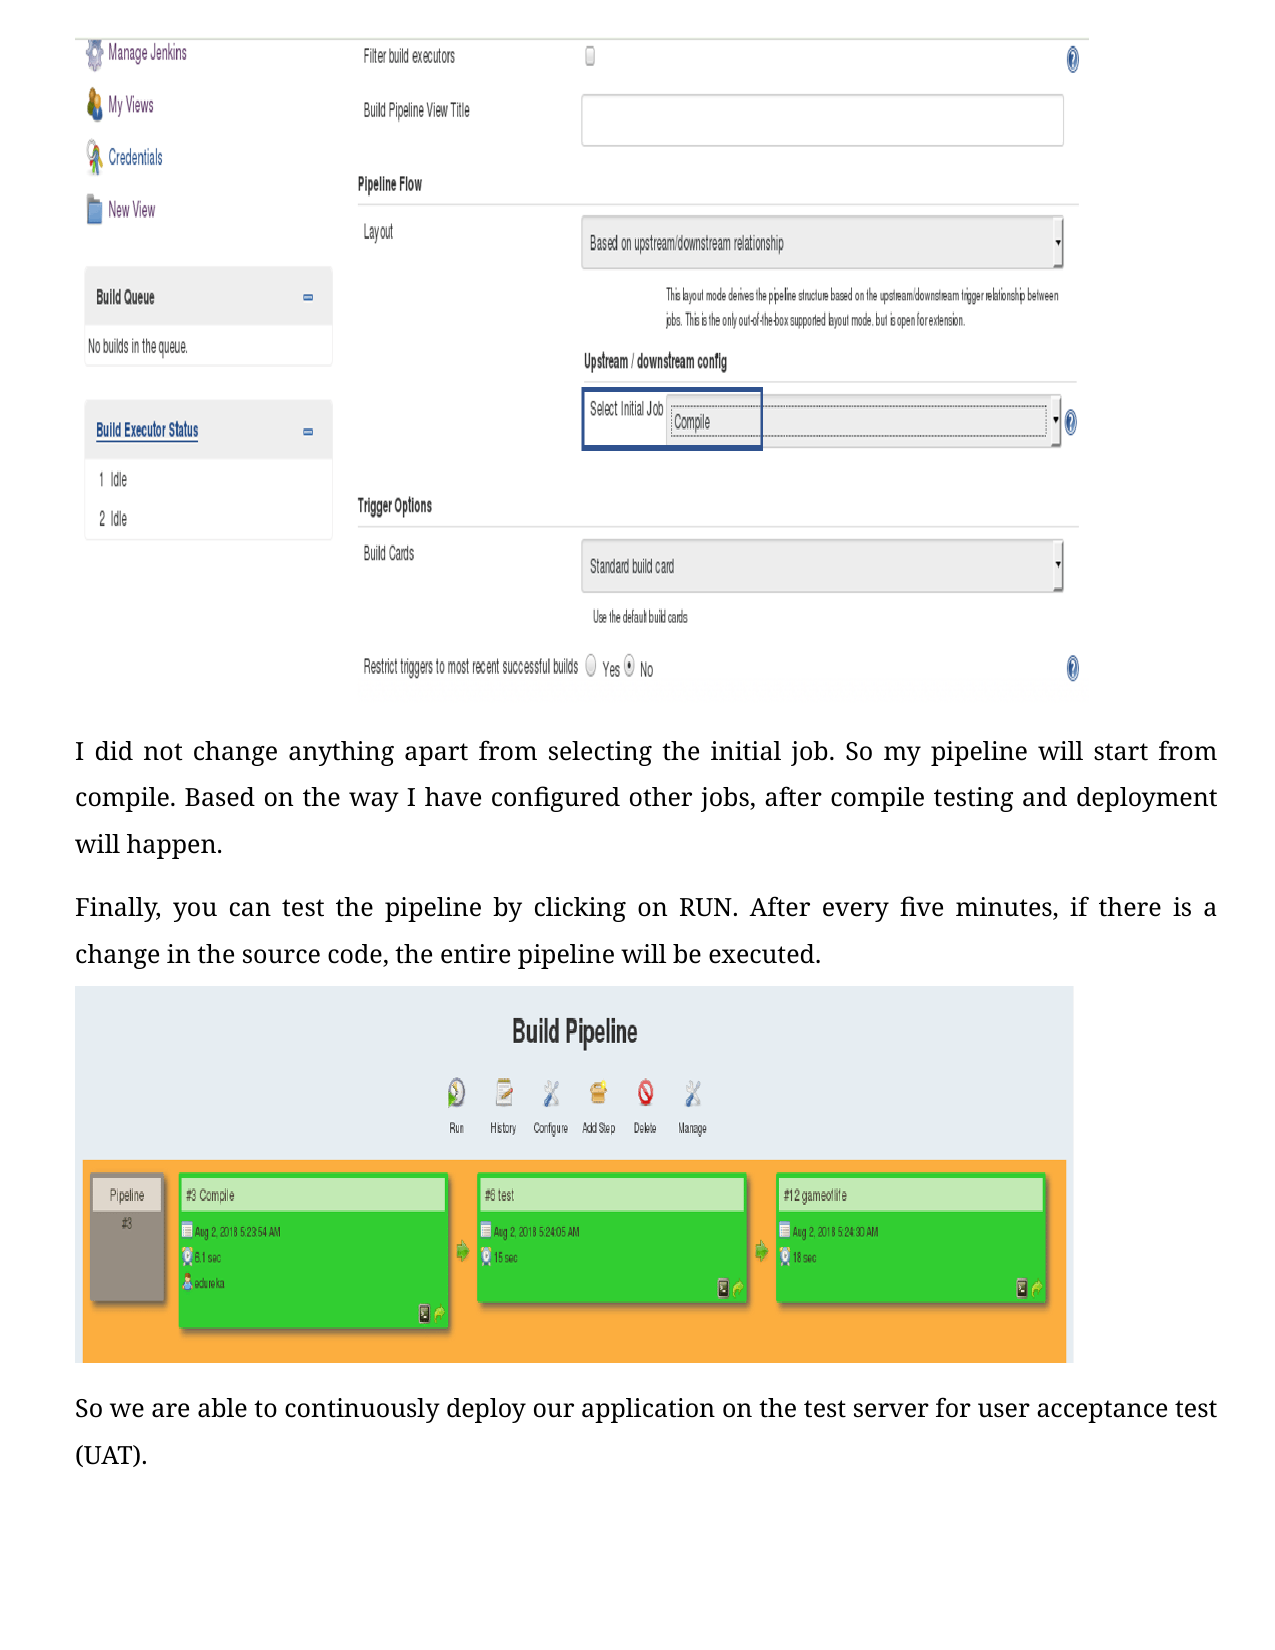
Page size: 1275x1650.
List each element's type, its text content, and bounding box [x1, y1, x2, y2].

picture [75, 986, 1074, 1363]
picture [75, 37, 1089, 705]
text So we are able to continuously deploy our application on the test server for user acceptance test (UAT). [75, 1378, 1219, 1472]
text I did not change anything apart from selecting the initial job. So my pipeline will start from compile. Based on the way I have configured other jobs, after compile testing and deployment will happen. [75, 720, 1219, 861]
text Finally, you can test the pipeline by clicking on RUN. After every five minutes, if there is a change in the source code, the entire pipeline will be executed. [75, 877, 1219, 970]
